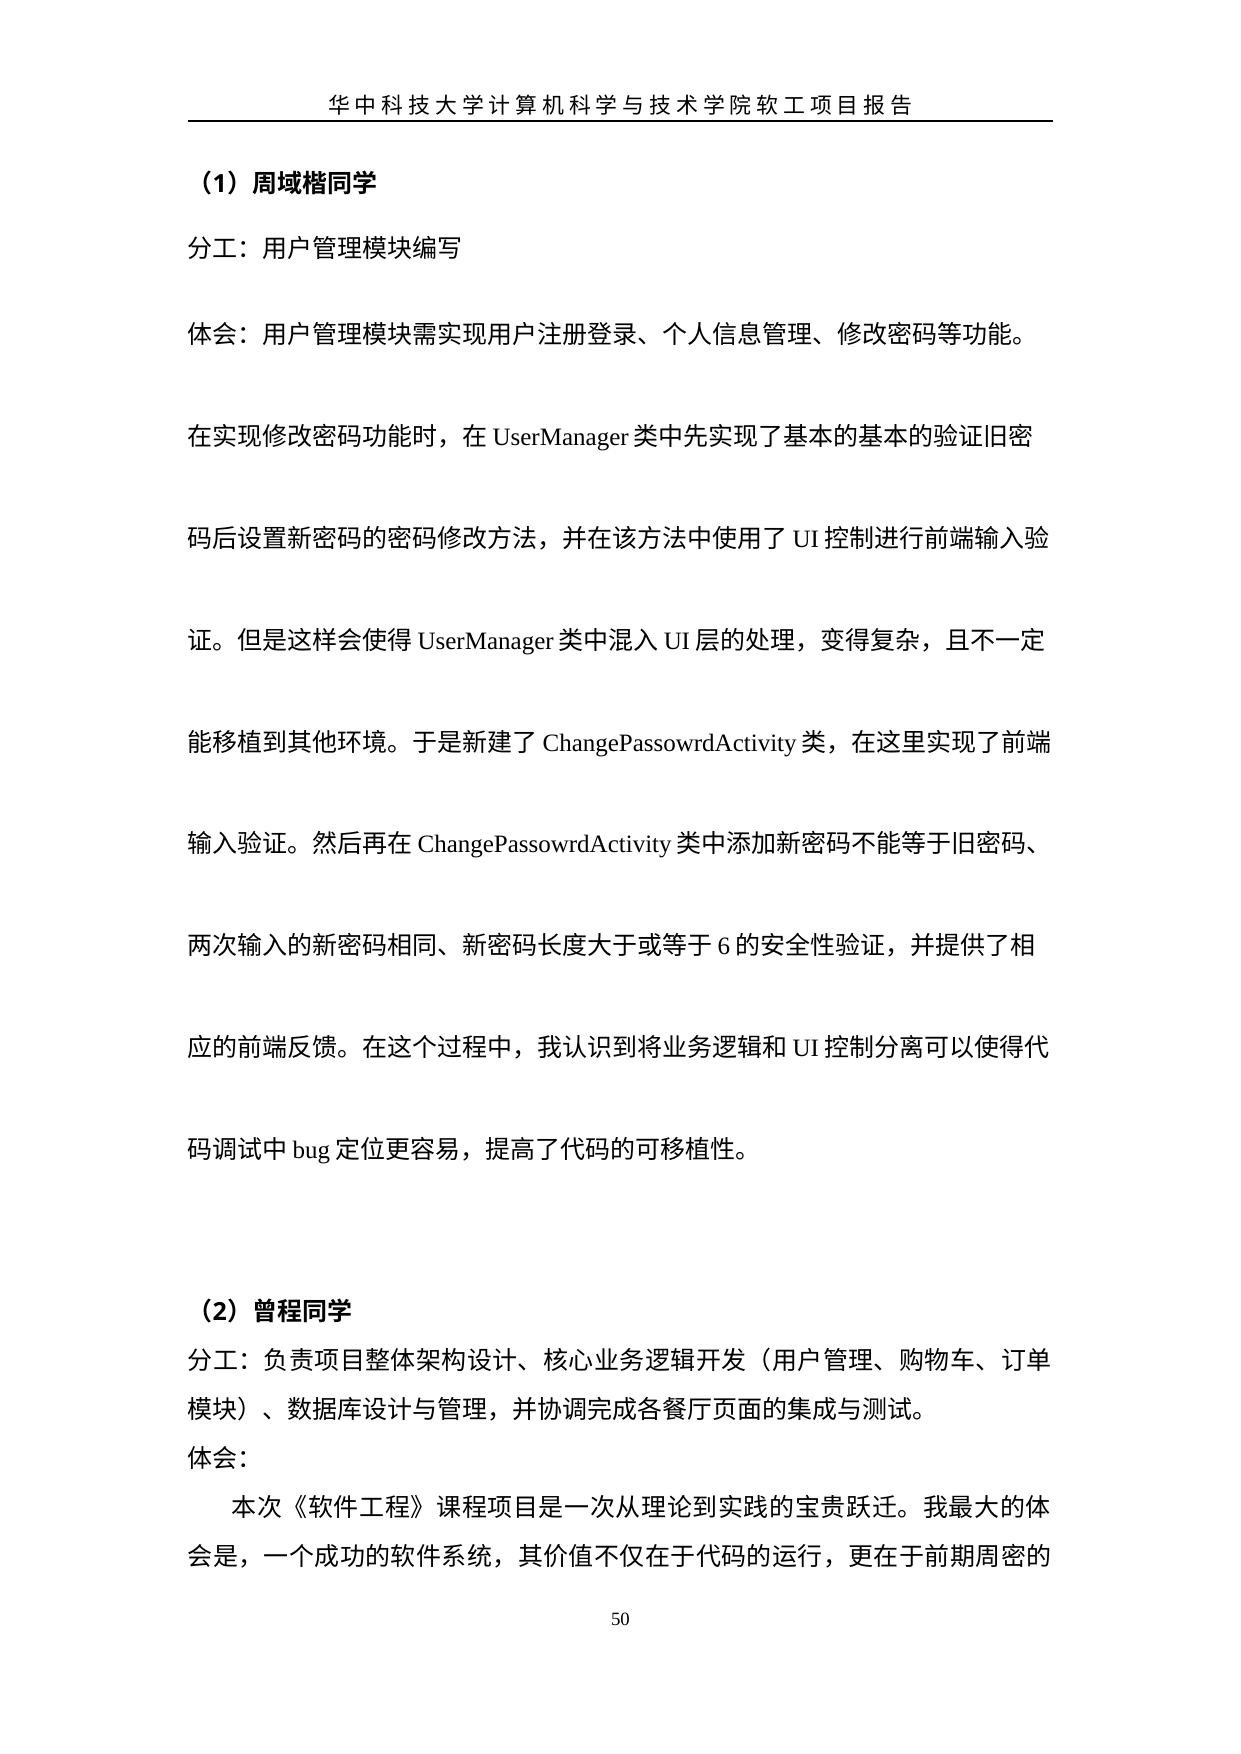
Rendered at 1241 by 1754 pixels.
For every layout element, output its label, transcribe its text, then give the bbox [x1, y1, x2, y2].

text （1）周域楷同学 [187, 164, 1053, 200]
text 分工：负责项目整体架构设计、核心业务逻辑开发（用户管理、购物车、订单模块）、数据库设计与管理，并协调完成各餐厅页面的集成与测试。 [187, 1341, 1053, 1426]
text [187, 1487, 1053, 1572]
text （2）曾程同学 [187, 1292, 1053, 1328]
text 分工：用户管理模块编写 [187, 213, 1053, 281]
text 体会：用户管理模块需实现用户注册登录、个人信息管理、修改密码等功能。在实现修改密码功能时，在UserManager类中先实现了基本的基本的验证旧密码后设置新密码的密码修改方法，并在该方法中使用了UI控制进行前端输入验证。但是这样会使得UserManager类中混入UI层的处理，变得复杂，且不一定能移植到其他环境。于是新建了ChangePassowrdActivity类，在这里实现了前端输入验证。然后再在ChangePassowrdActivity类中添加新密码不能等于旧密码、两次输入的新密码相同、新密码长度大于或等于6的安全性验证，并提供了相应的前端反馈。在这个过程中，我认识到将业务逻辑和UI控制分离可以使得代码调试中bug定位更容易，提高了代码的可移植性。 [187, 299, 1053, 1182]
text 体会： [187, 1438, 1053, 1474]
